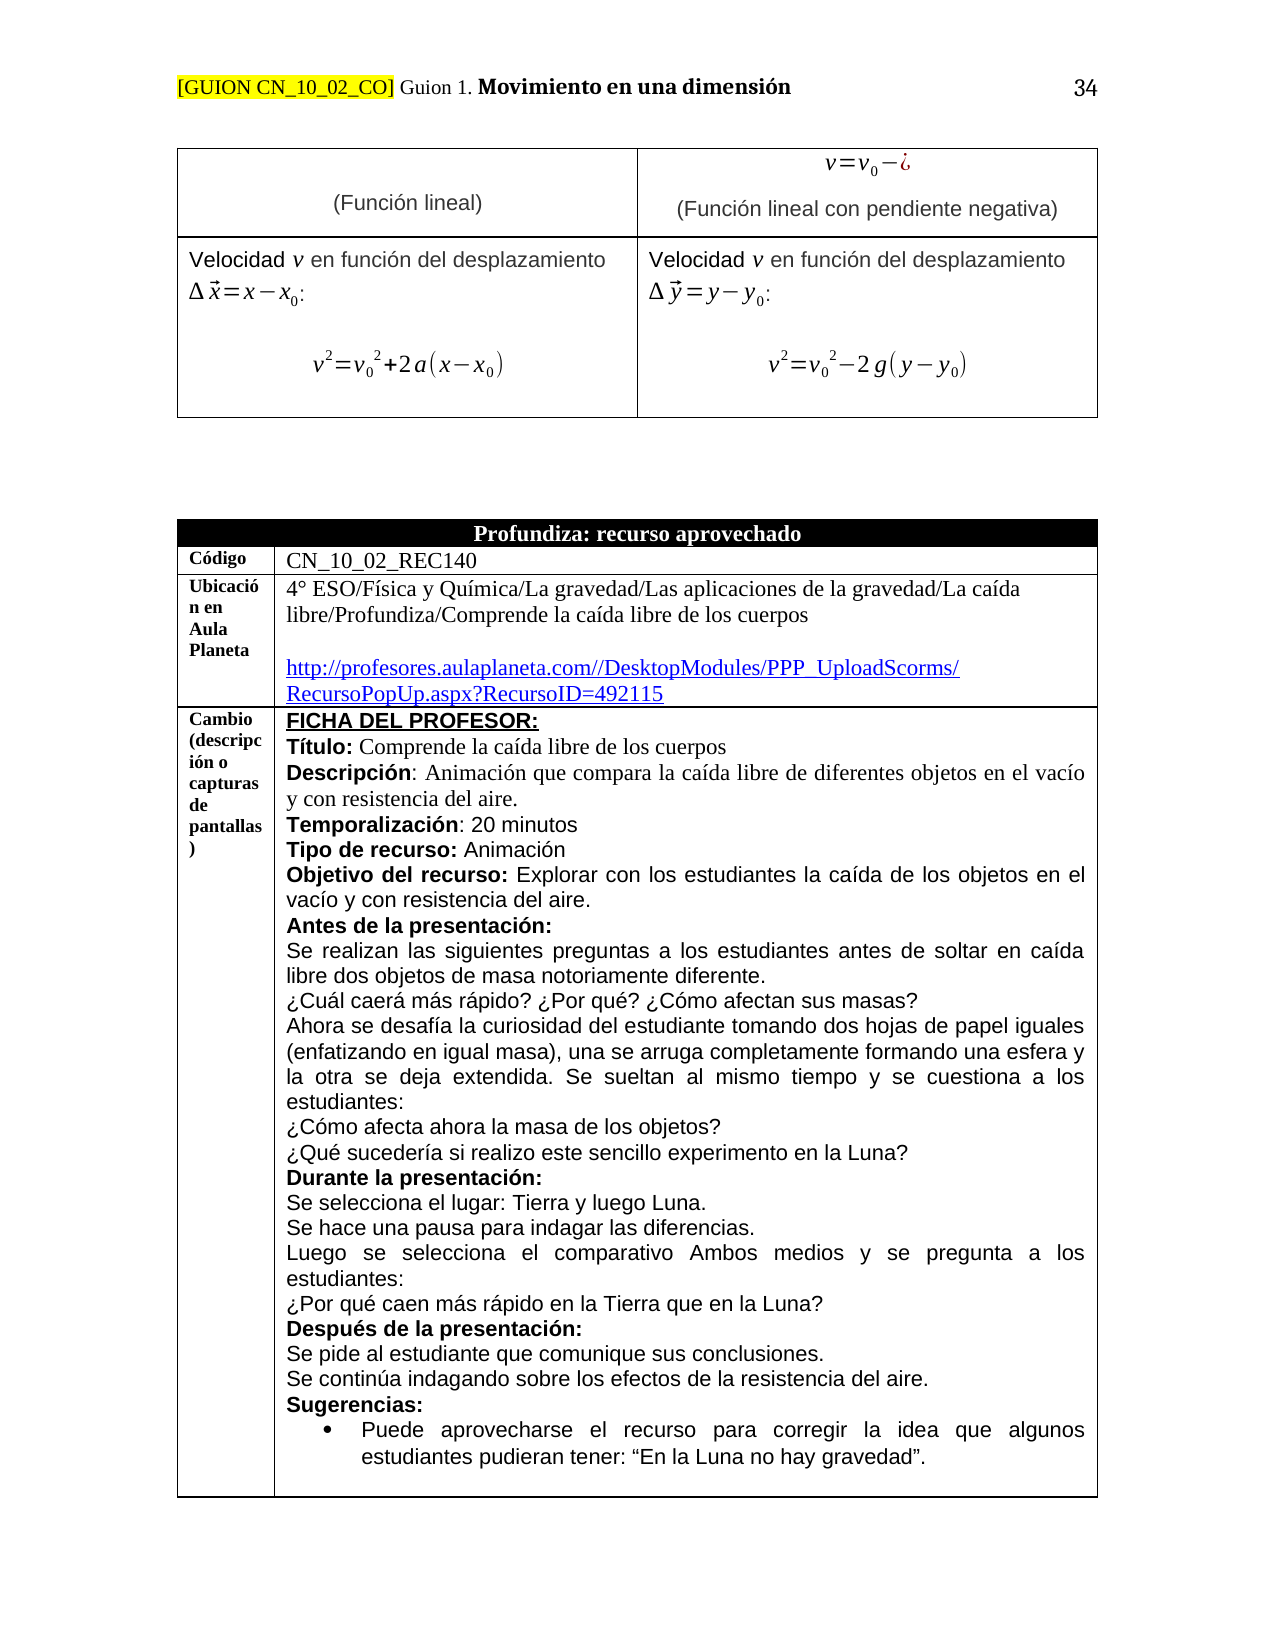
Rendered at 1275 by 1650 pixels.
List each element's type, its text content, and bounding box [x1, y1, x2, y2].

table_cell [178, 708, 274, 1496]
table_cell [275, 708, 1097, 1496]
table_header Profundiza: recurso aprovechado [178, 520, 1097, 546]
table_cell Ubicación en Aula Planeta [178, 575, 274, 706]
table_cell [638, 149, 1097, 236]
table_cell 4° ESO/Física y Química/La gravedad/Las aplicaciones de la gravedad/La caída libre/Profundiza/Comprende la caída libre de los cuerpos http://profesores.aulaplaneta.com//DesktopModules/PPP_UploadScorms/RecursoPopUp.aspx?RecursoID=492115 [275, 575, 1097, 706]
table_cell Código [178, 547, 274, 574]
table_cell Velocidad en función del desplazamiento : [638, 238, 1097, 417]
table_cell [178, 149, 637, 236]
table_cell Velocidad en función del desplazamiento : [178, 238, 637, 417]
table_cell CN_10_02_REC140 [275, 547, 1097, 574]
